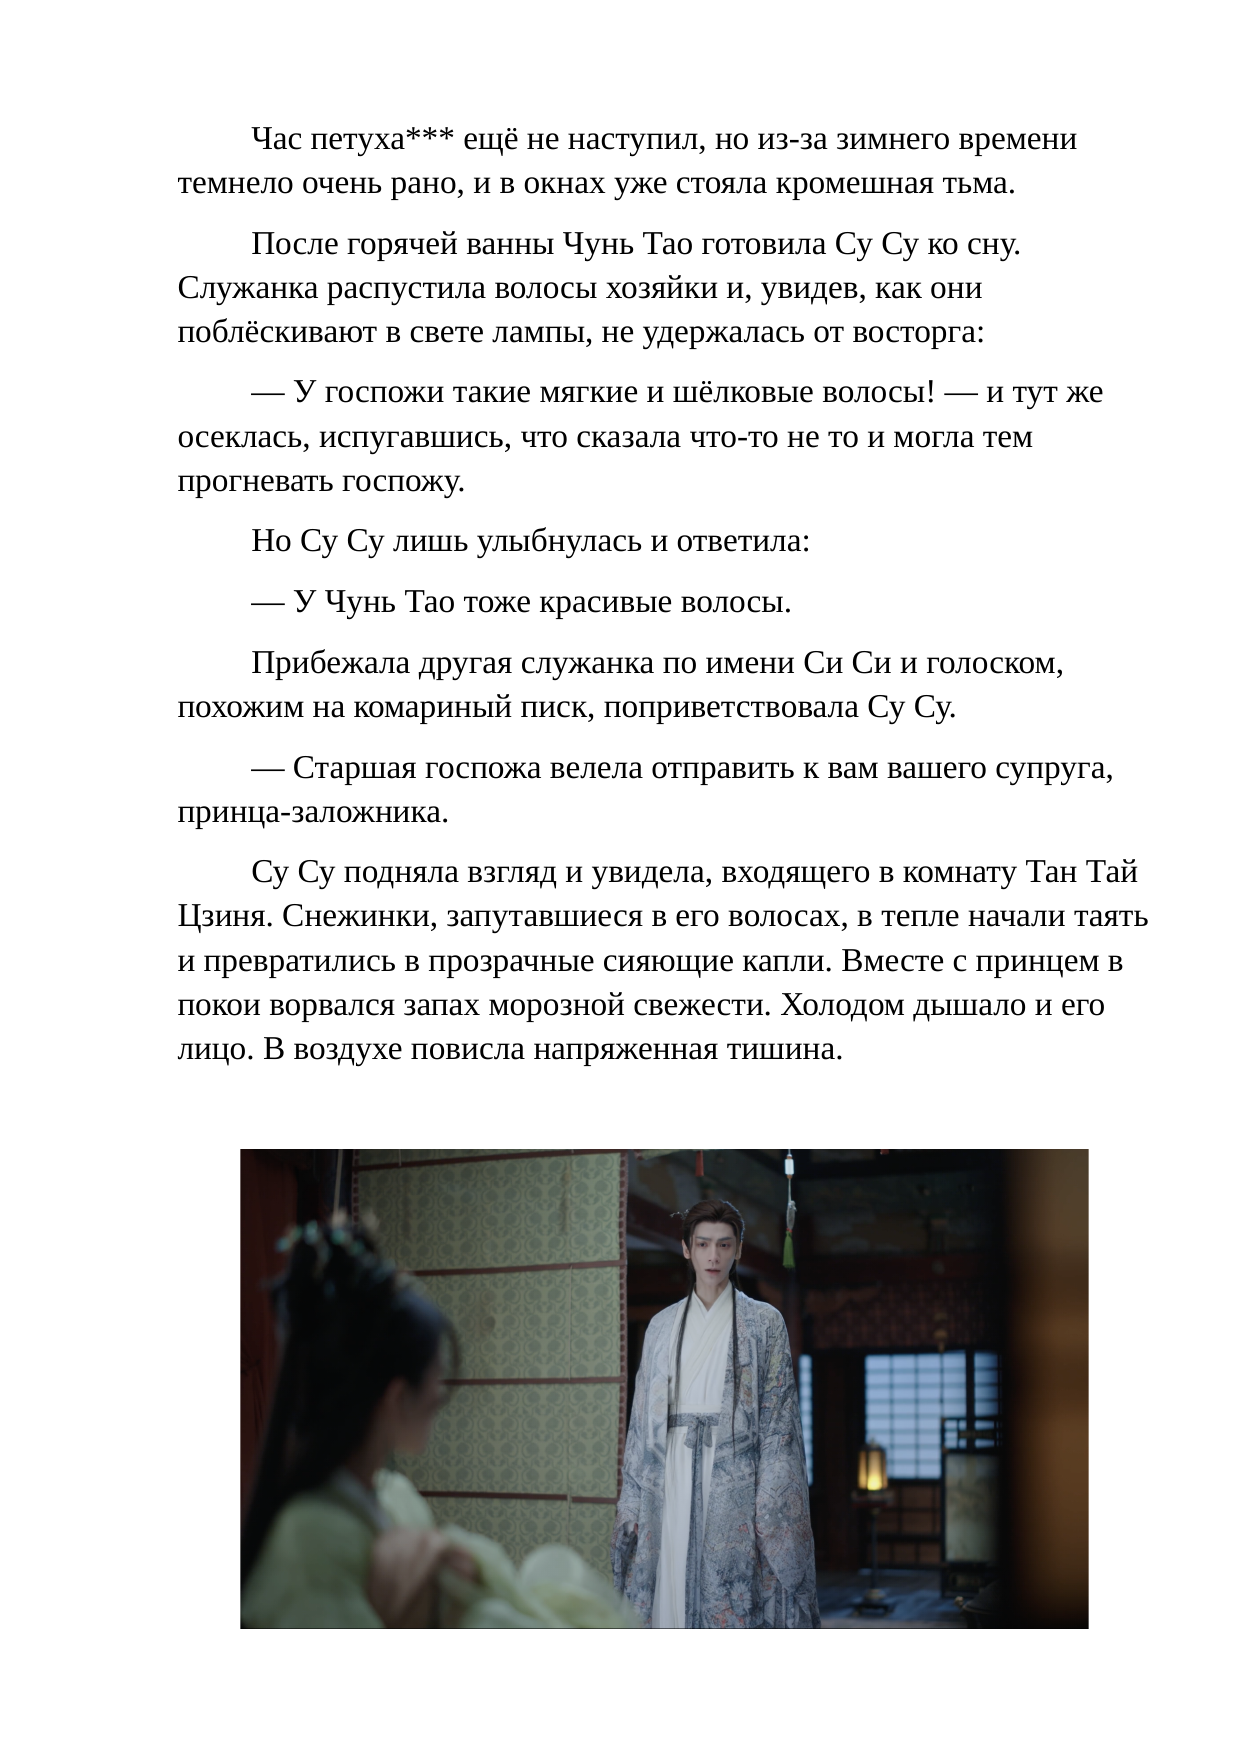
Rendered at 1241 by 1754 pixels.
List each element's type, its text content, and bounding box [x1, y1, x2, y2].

picture [240, 1149, 1089, 1629]
text — Старшая госпожа велела отправить к вам вашего супруга, принца-заложника. [177, 747, 1152, 829]
text Но Су Су лишь улыбнулась и ответила: [177, 521, 1152, 559]
text Час петуха*** ещё не наступил, но из-за зимнего времени темнело очень рано, и в окнах уже стояла кромешная тьма. [177, 118, 1152, 201]
text После горячей ванны Чунь Тао готовила Су Су ко сну. Служанка распустила волосы хозяйки и, увидев, как они поблёскивают в свете лампы, не удержалась от восторга: [177, 223, 1152, 349]
text — У госпожи такие мягкие и шёлковые волосы! — и тут же осеклась, испугавшись, что сказала что-то не то и могла тем прогневать госпожу. [177, 372, 1152, 498]
text Прибежала другая служанка по имени Си Си и голоском, похожим на комариный писк, поприветствовала Су Су. [177, 642, 1152, 724]
text Су Су подняла взгляд и увидела, входящего в комнату Тан Тай Цзиня. Снежинки, запутавшиеся в его волосах, в тепле начали таять и превратились в прозрачные сияющие капли. Вместе с принцем в покои ворвался запах морозной свежести. Холодом дышало и его лицо. В воздухе повисла напряженная тишина. [177, 852, 1152, 1066]
text — У Чунь Тао тоже красивые волосы. [177, 581, 1152, 620]
